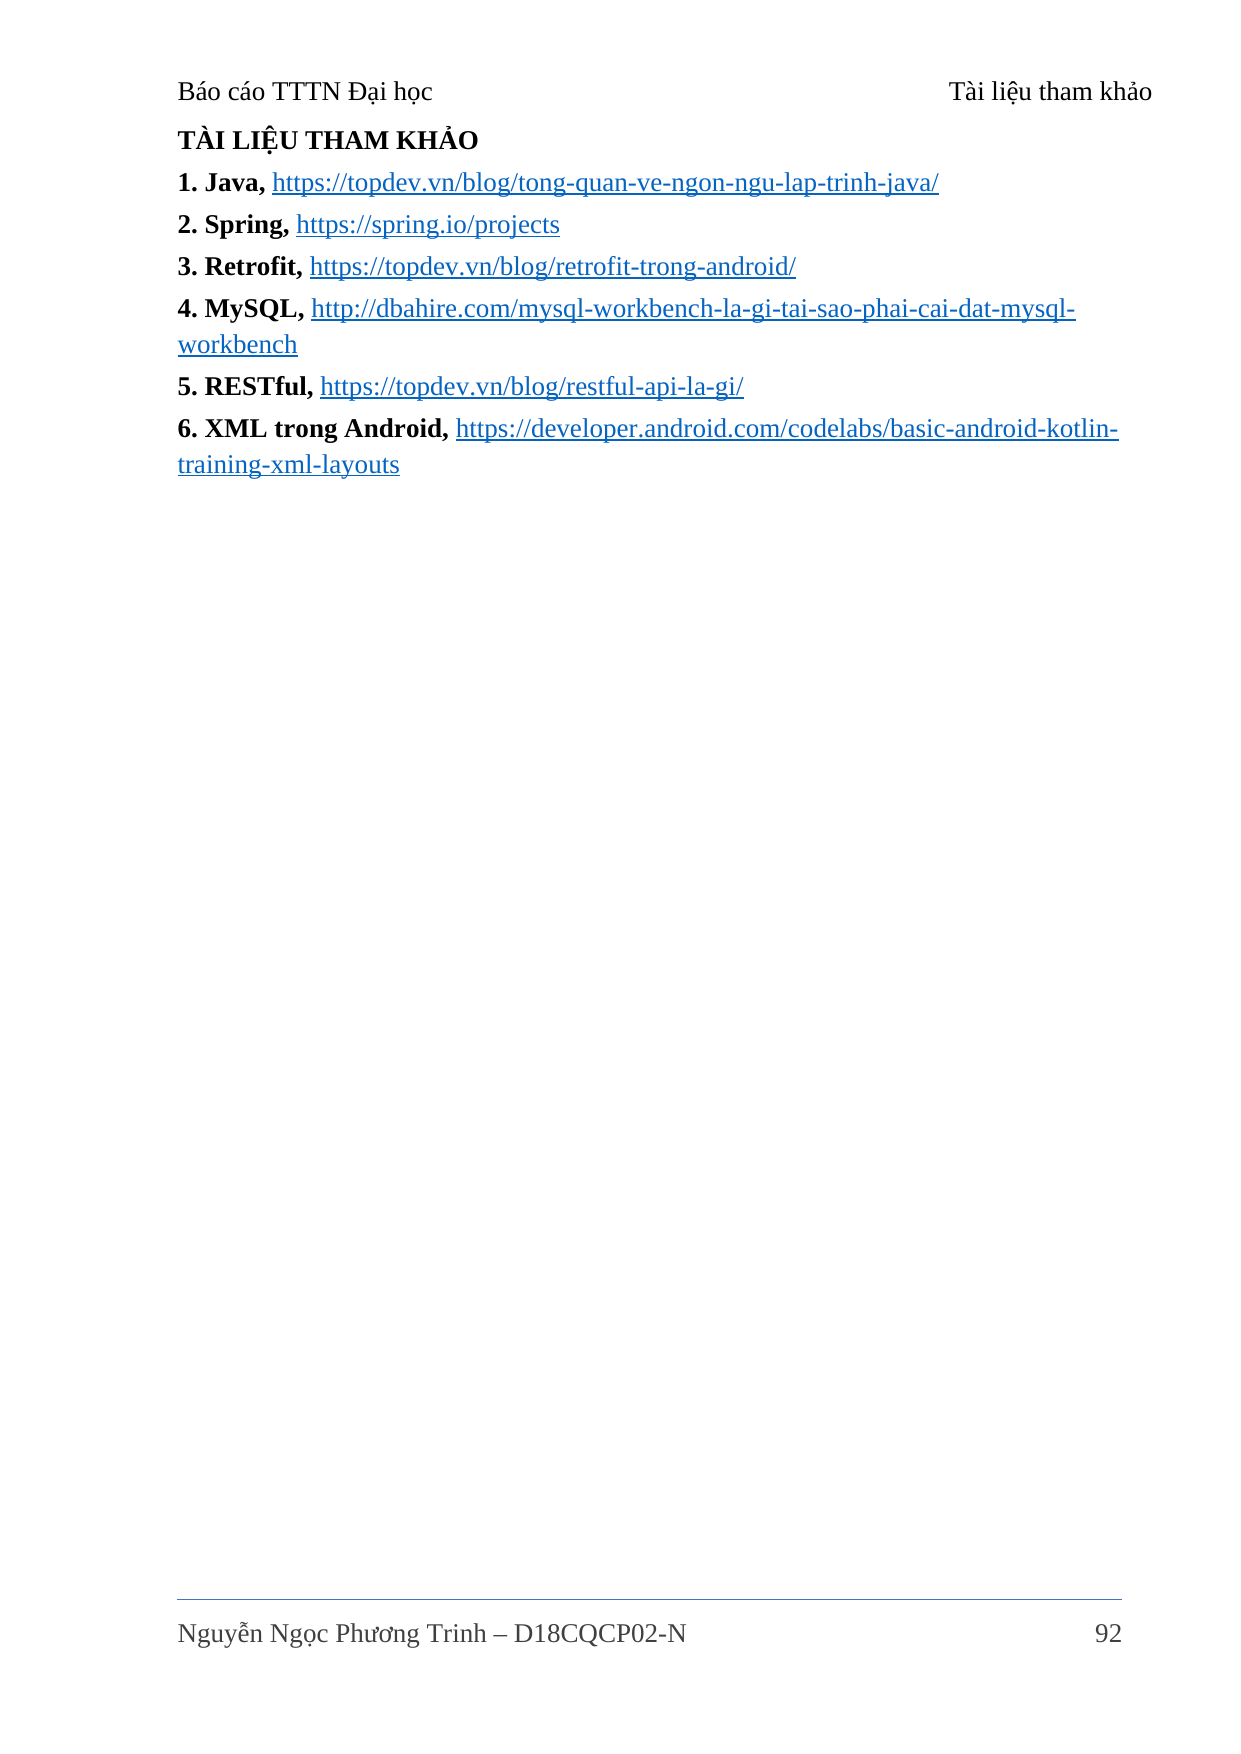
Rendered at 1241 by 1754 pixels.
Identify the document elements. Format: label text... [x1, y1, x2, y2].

text 4. MySQL, http://dbahire.com/mysql-workbench-la-gi-tai-sao-phai-cai-dat-mysql-workbench [177, 292, 1122, 359]
text 2. Spring, https://spring.io/projects [177, 208, 1122, 239]
text 5. RESTful, https://topdev.vn/blog/restful-api-la-gi/ [177, 370, 1122, 401]
text 3. Retrofit, https://topdev.vn/blog/retrofit-trong-android/ [177, 250, 1122, 281]
text 6. XML trong Android, https://developer.android.com/codelabs/basic-android-kotlin-training-xml-layouts [177, 412, 1122, 479]
text 1. Java, https://topdev.vn/blog/tong-quan-ve-ngon-ngu-lap-trinh-java/ [177, 166, 1122, 197]
subtitle TÀI LIỆU THAM KHẢO [177, 124, 1122, 156]
